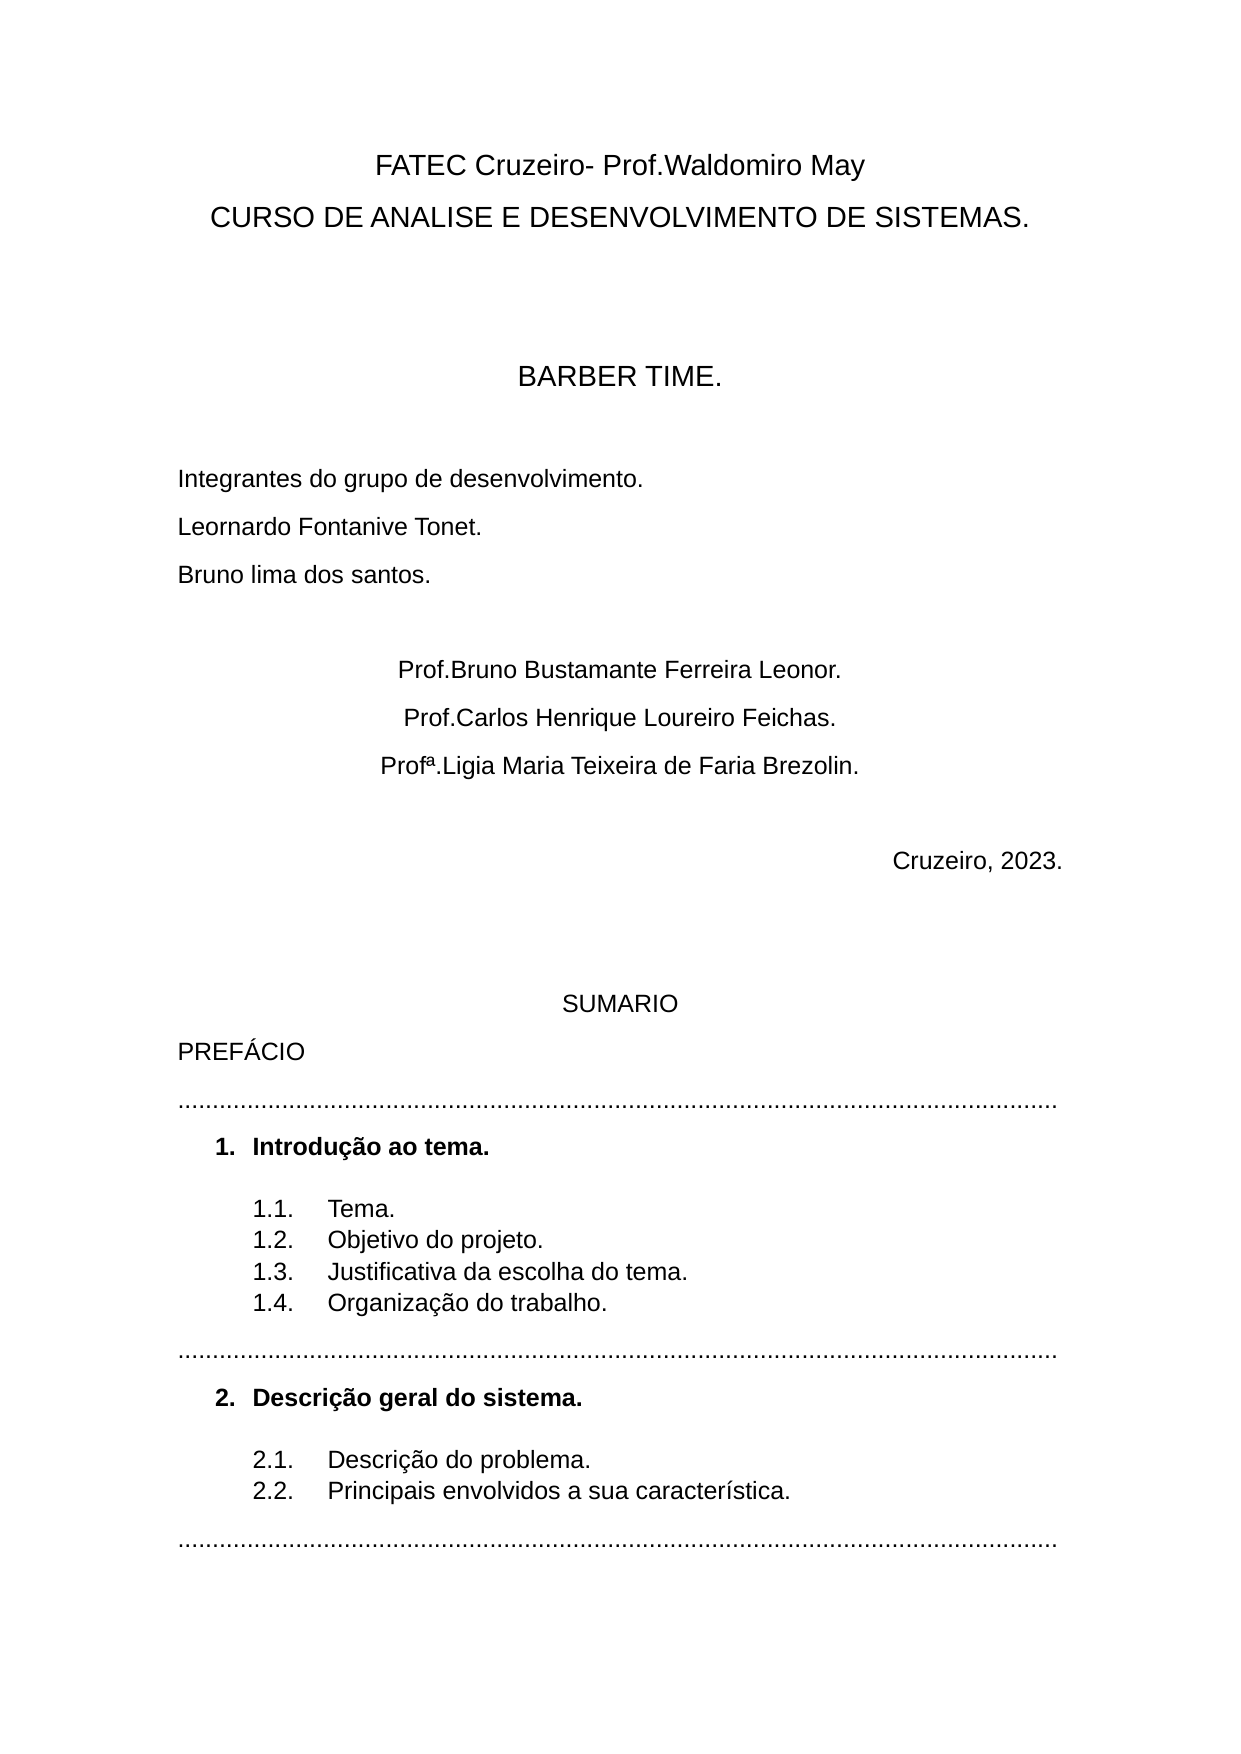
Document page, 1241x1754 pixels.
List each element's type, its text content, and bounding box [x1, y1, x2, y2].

text PREFÁCIO [177, 1037, 1063, 1066]
list Objetivo do projeto. [252, 1226, 1063, 1254]
text Bruno lima dos santos. [177, 560, 1063, 589]
text Integrantes do grupo de desenvolvimento. [177, 464, 1063, 493]
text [177, 1524, 1063, 1553]
list Organização do trabalho. [252, 1288, 1063, 1316]
text Profª.Ligia Maria Teixeira de Faria Brezolin. [177, 751, 1063, 779]
text Leornardo Fontanive Tonet. [177, 512, 1063, 541]
list Introdução ao tema. [215, 1132, 1063, 1161]
text Prof.Carlos Henrique Loureiro Feichas. [177, 703, 1063, 732]
text BARBER TIME. [177, 359, 1063, 392]
list Descrição do problema. [252, 1445, 1063, 1474]
list Tema. [252, 1194, 1063, 1223]
text CURSO DE ANALISE E DESENVOLVIMENTO DE SISTEMAS. [177, 200, 1063, 234]
text Cruzeiro, 2023. [177, 846, 1063, 875]
text ............................................................................................................................... [177, 1085, 1063, 1113]
list Descrição geral do sistema. [215, 1383, 1063, 1412]
text ............................................................................................................................... [177, 1335, 1063, 1364]
text FATEC Cruzeiro- Prof.Waldomiro May [177, 148, 1063, 181]
list Principais envolvidos a sua característica. [252, 1476, 1063, 1505]
text SUMARIO [177, 989, 1063, 1018]
list Justificativa da escolha do tema. [252, 1257, 1063, 1285]
text Prof.Bruno Bustamante Ferreira Leonor. [177, 655, 1063, 684]
